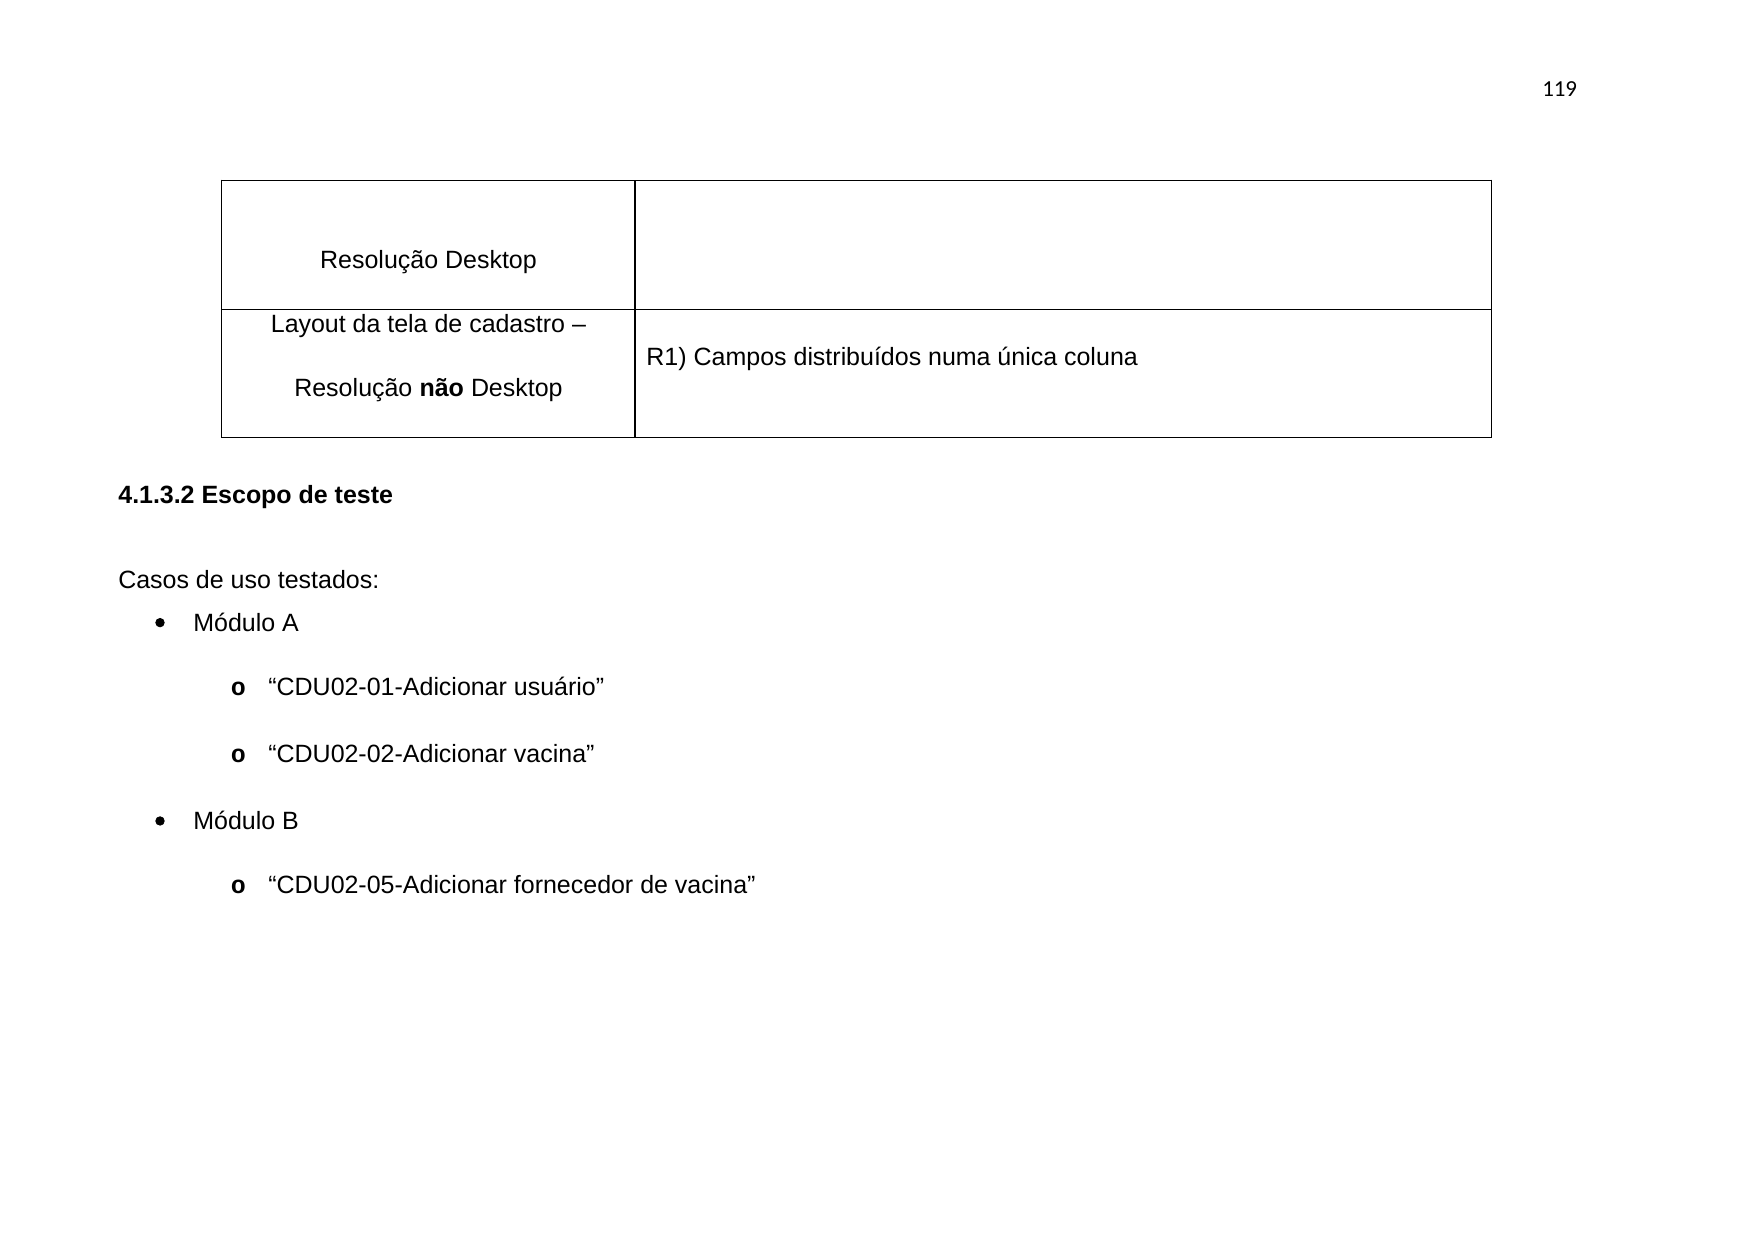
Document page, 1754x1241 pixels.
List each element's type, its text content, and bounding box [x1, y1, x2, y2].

list “CDU02-05-Adicionar fornecedor de vacina” [231, 870, 1577, 901]
text Módulo A [156, 608, 1577, 637]
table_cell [636, 181, 1491, 308]
list “CDU02-02-Adicionar vacina” [231, 739, 1577, 770]
table_cell R1) Campos distribuídos numa única coluna [636, 310, 1491, 437]
table_cell Layout da tela de cadastro – Resolução não Desktop [222, 310, 634, 437]
text Casos de uso testados: [118, 565, 1577, 593]
text Módulo B [156, 806, 1577, 835]
list “CDU02-01-Adicionar usuário” [231, 672, 1577, 703]
text 4.1.3.2 Escopo de teste [118, 480, 1577, 509]
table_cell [222, 181, 634, 308]
